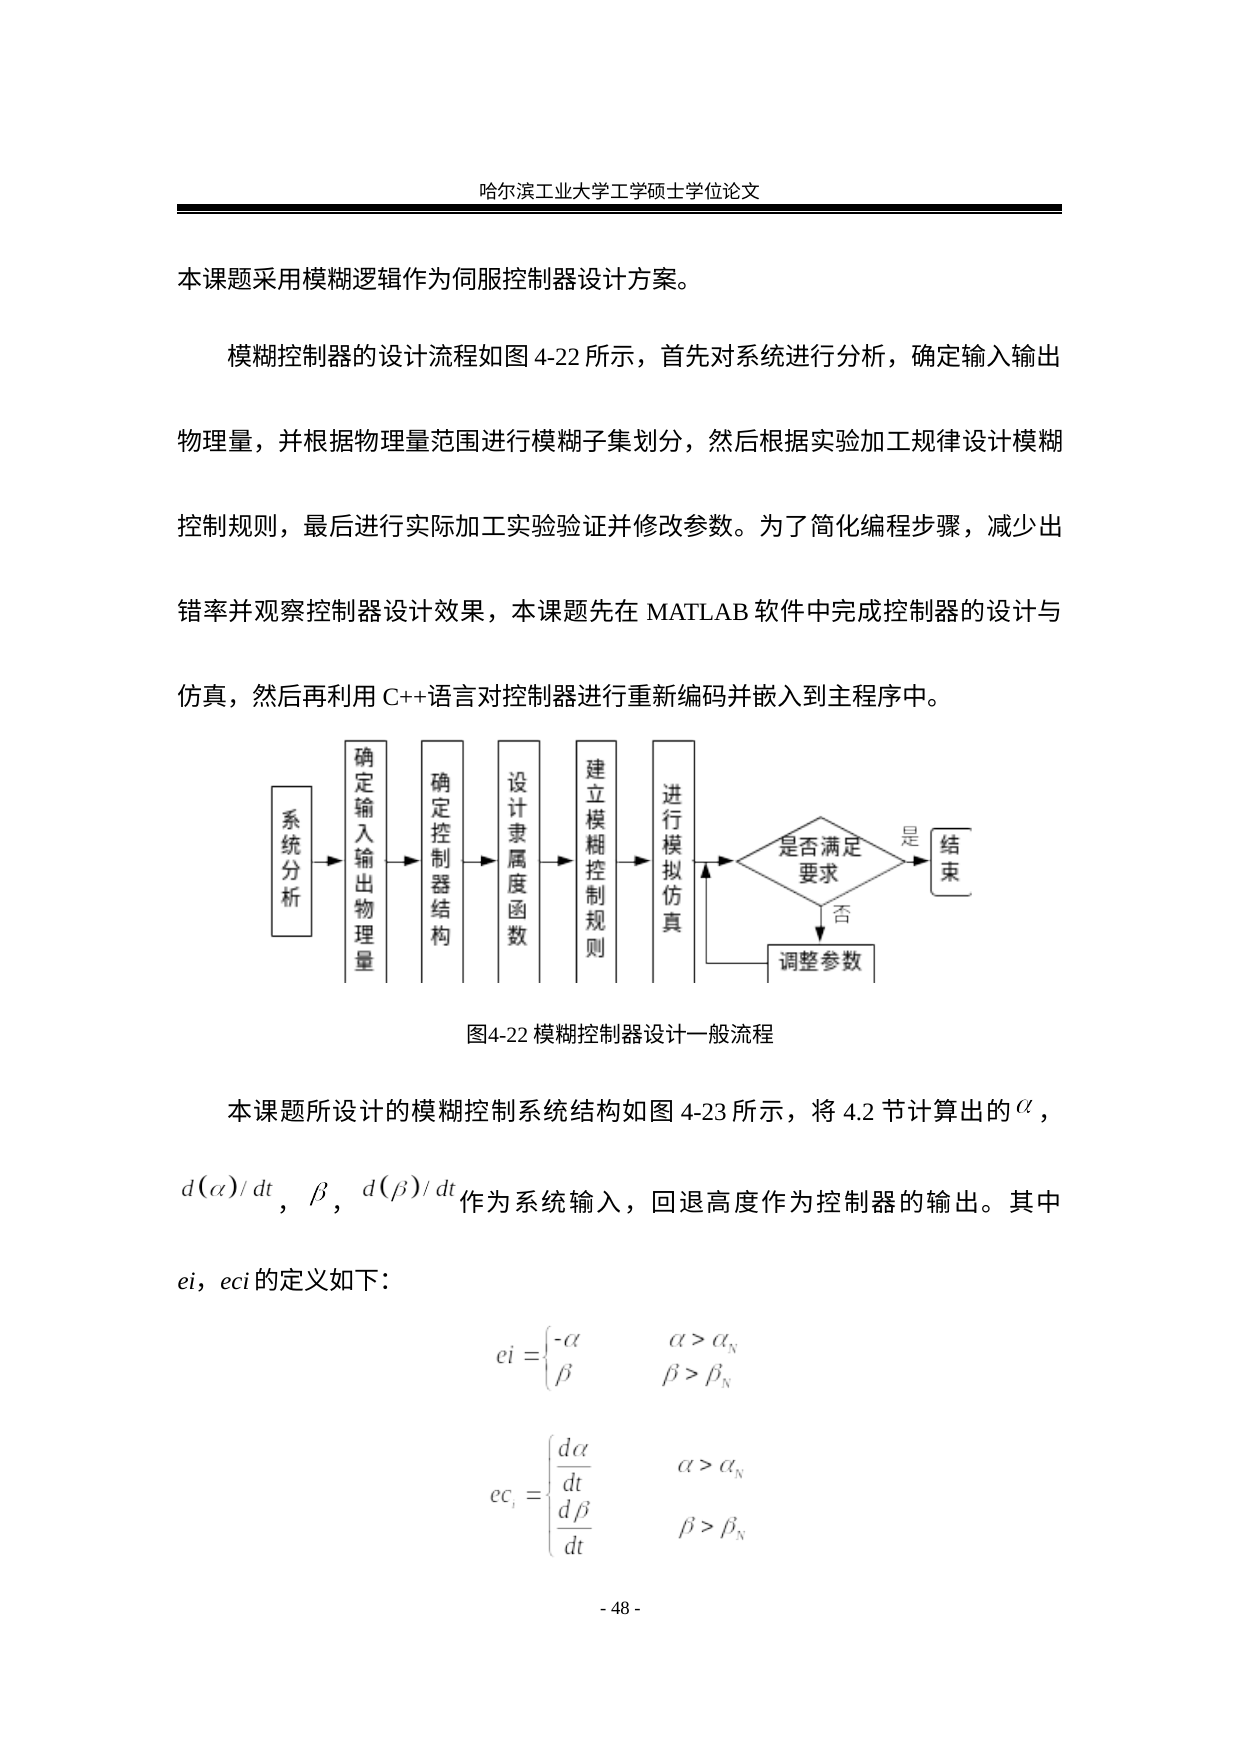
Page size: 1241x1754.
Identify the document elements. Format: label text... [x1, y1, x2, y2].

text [177, 244, 1063, 312]
